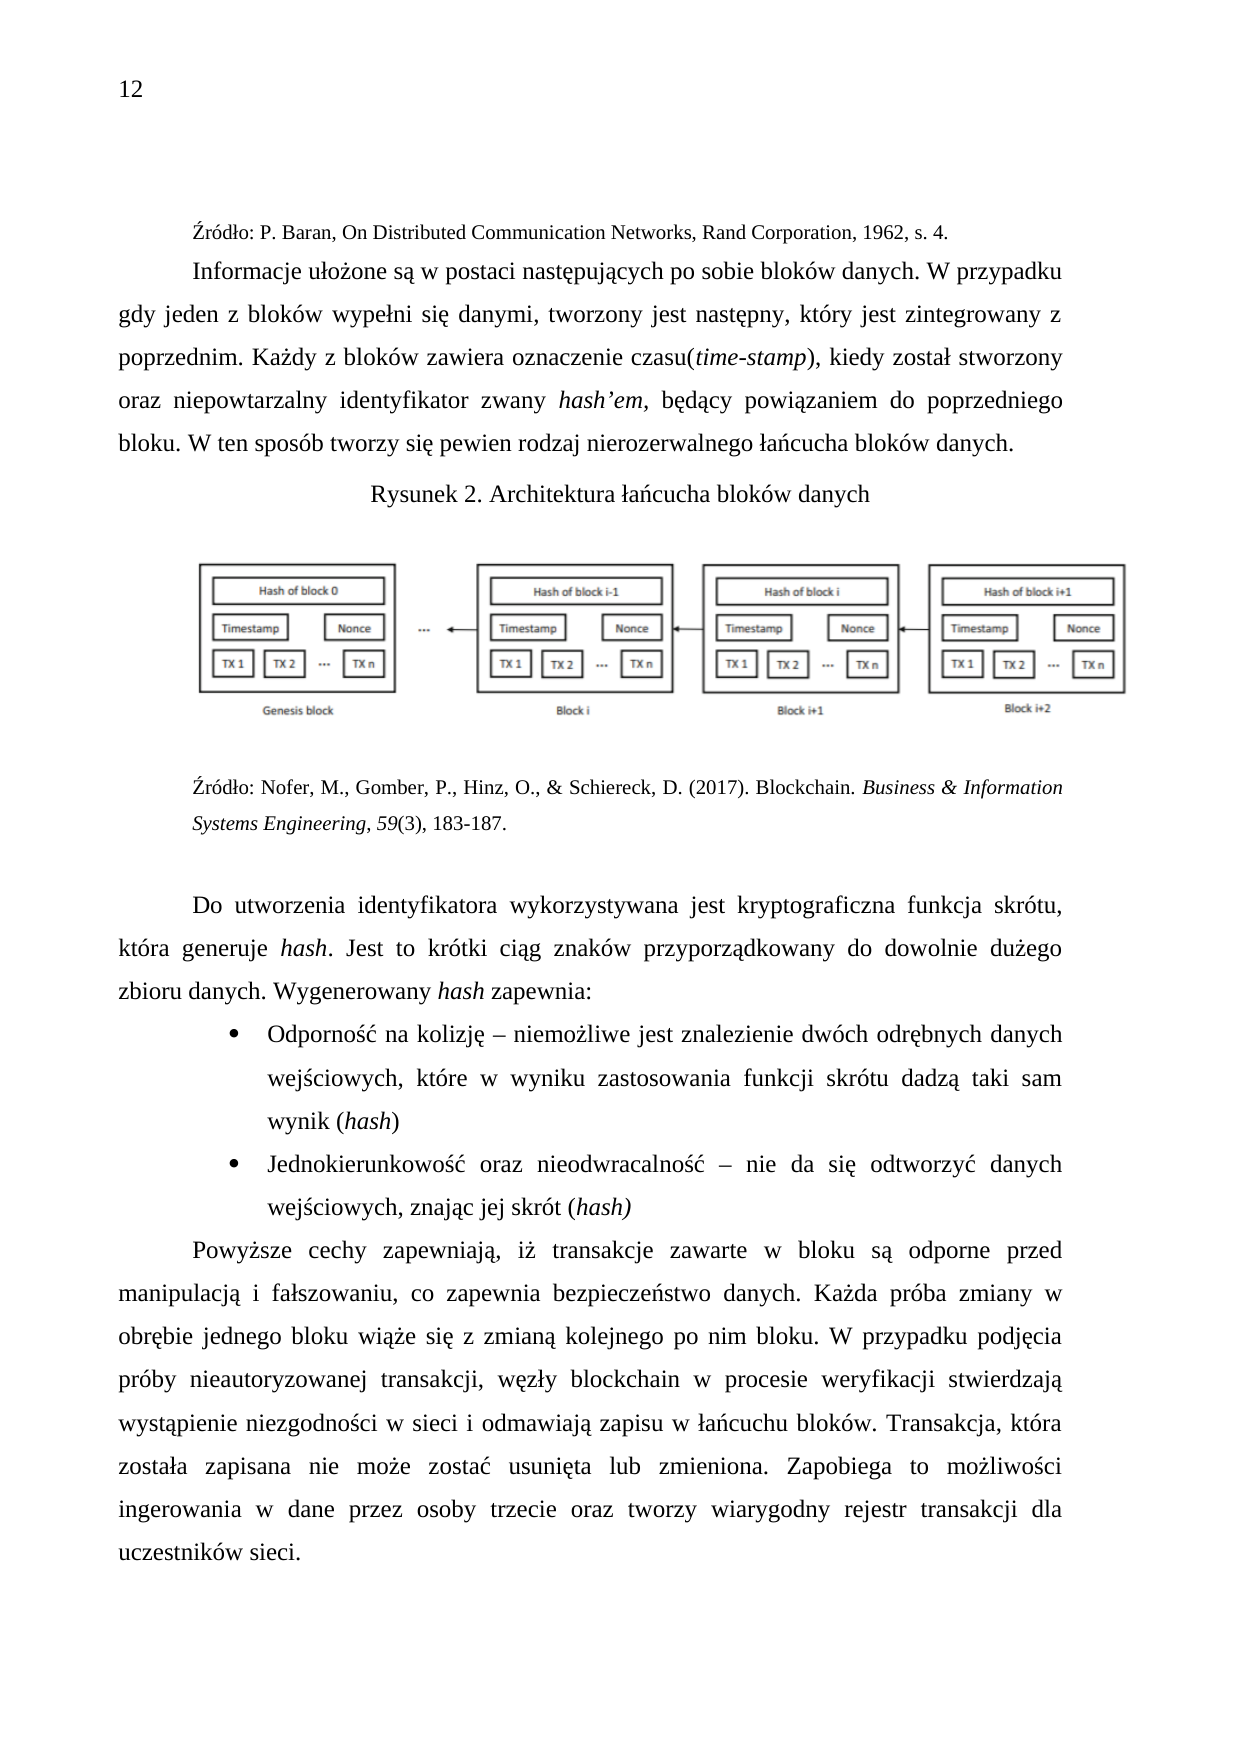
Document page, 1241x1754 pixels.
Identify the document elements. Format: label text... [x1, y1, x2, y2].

text Źródło: Nofer, M., Gomber, P., Hinz, O., & Schiereck, D. (2017). Blockchain. Business & Information Systems Engineering, 59(3), 183-187. [192, 775, 1063, 835]
text Informacje ułożone są w postaci następujących po sobie bloków danych. W przypadku gdy jeden z bloków wypełni się danymi, tworzony jest następny, który jest zintegrowany z poprzednim. Każdy z bloków zawiera oznaczenie czasu(time-stamp), kiedy został stworzony oraz niepowtarzalny identyfikator zwany hash’em, będący powiązaniem do poprzedniego bloku. W ten sposób tworzy się pewien rodzaj nierozerwalnego łańcucha bloków danych. [118, 256, 1063, 457]
list Jednokierunkowość oraz nieodwracalność – nie da się odtworzyć danych wejściowych, znając jej skrót (hash) [229, 1149, 1063, 1221]
text Do utworzenia identyfikatora wykorzystywana jest kryptograficzna funkcja skrótu, która generuje hash. Jest to krótki ciąg znaków przyporządkowany do dowolnie dużego zbioru danych. Wygenerowany hash zapewnia: [118, 890, 1063, 1005]
list Odporność na kolizję – niemożliwe jest znalezienie dwóch odrębnych danych wejściowych, które w wyniku zastosowania funkcji skrótu dadzą taki sam wynik (hash) [229, 1019, 1063, 1134]
picture [192, 556, 1137, 718]
text Źródło: P. Baran, On Distributed Communication Networks, Rand Corporation, 1962, s. 4. [192, 220, 1063, 244]
text Powyższe cechy zapewniają, iż transakcje zawarte w bloku są odporne przed manipulacją i fałszowaniu, co zapewnia bezpieczeństwo danych. Każda próba zmiany w obrębie jednego bloku wiąże się z zmianą kolejnego po nim bloku. W przypadku podjęcia próby nieautoryzowanej transakcji, węzły blockchain w procesie weryfikacji stwierdzają wystąpienie niezgodności w sieci i odmawiają zapisu w łańcuchu bloków. Transakcja, która została zapisana nie może zostać usunięta lub zmieniona. Zapobiega to możliwości ingerowania w dane przez osoby trzecie oraz tworzy wiarygodny rejestr transakcji dla uczestników sieci. [118, 1235, 1063, 1566]
